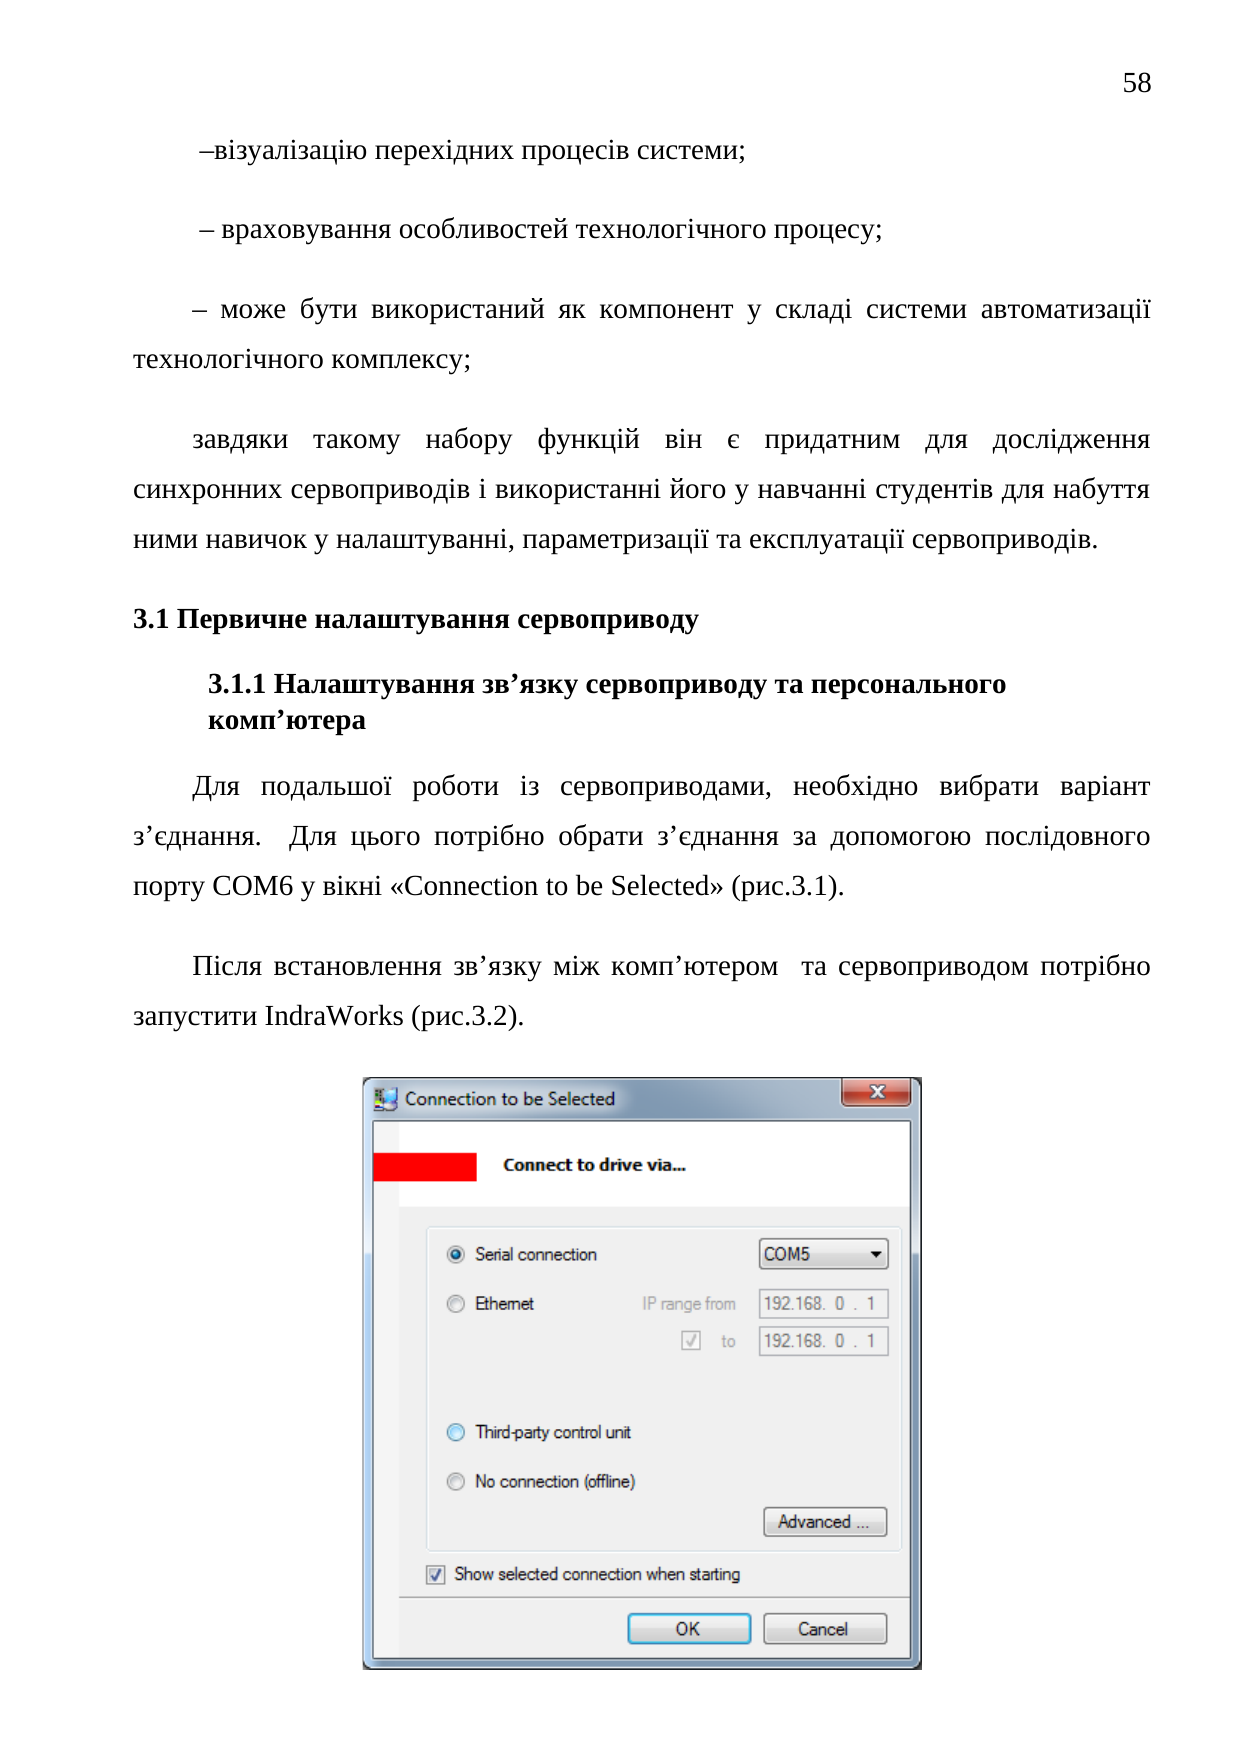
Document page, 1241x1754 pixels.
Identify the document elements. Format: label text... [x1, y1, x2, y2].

subtitle 3.1.1 Налаштування зв’язку сервоприводу та персонального комп’ютера [208, 666, 1152, 736]
text – враховування особливостей технологічного процесу; [133, 212, 1152, 245]
text – може бути використаний як компонент у складі системи автоматизації технологічного комплексу; [133, 291, 1152, 375]
picture [362, 1077, 922, 1670]
text завдяки такому набору функцій він є придатним для дослідження синхронних сервоприводів і використанні його у навчанні студентів для набуття ними навичок у налаштуванні, параметризації та експлуатації сервоприводів. [133, 421, 1152, 555]
text Після встановлення зв’язку між комп’ютером та сервоприводом потрібно запустити IndraWorks (рис.3.2). [133, 948, 1152, 1032]
subtitle 3.1 Первичне налаштування сервоприводу [133, 601, 1152, 634]
text Для подальшої роботи із сервоприводами, необхідно вибрати варіант з’єднання. Для цього потрібно обрати з’єднання за допомогою послідовного порту СОМ6 у вікні «Connection to be Selected» (рис.3.1). [133, 768, 1152, 902]
text –візуалізацію перехідних процесів системи; [133, 132, 1152, 166]
